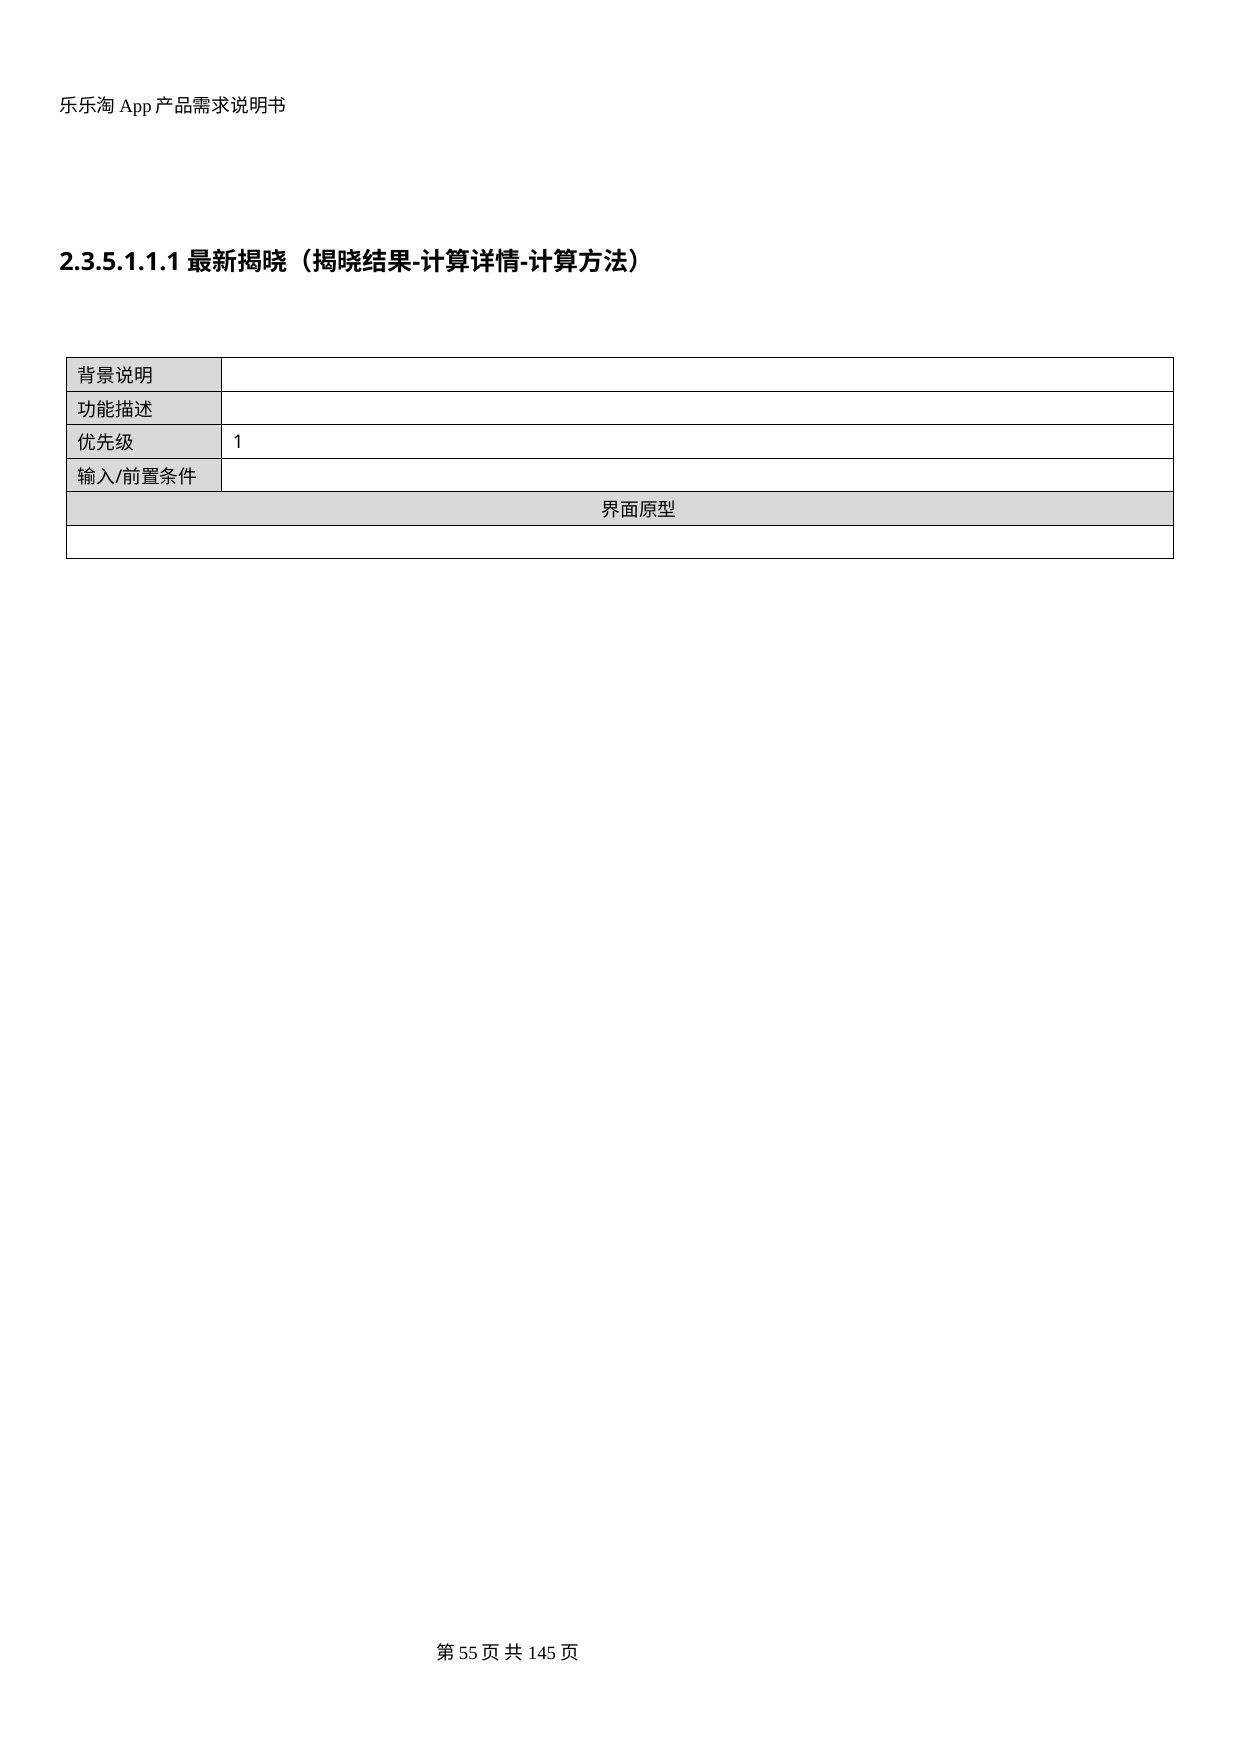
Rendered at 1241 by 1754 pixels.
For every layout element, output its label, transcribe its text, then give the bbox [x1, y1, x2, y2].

table_header 背景说明 [67, 358, 221, 391]
table_header [222, 358, 1173, 391]
text 2.3.5.1.1.1 最新揭晓（揭晓结果-计算详情-计算方法） [59, 227, 1181, 292]
table_cell 功能描述 [67, 392, 221, 424]
table_cell [222, 459, 1173, 491]
table_cell 优先级 [67, 425, 221, 458]
table_cell 1 [222, 425, 1173, 458]
table_cell 输入/前置条件 [67, 459, 221, 491]
table_cell 界面原型 [67, 492, 1173, 525]
table_cell [222, 392, 1173, 424]
table_cell [67, 526, 1173, 558]
